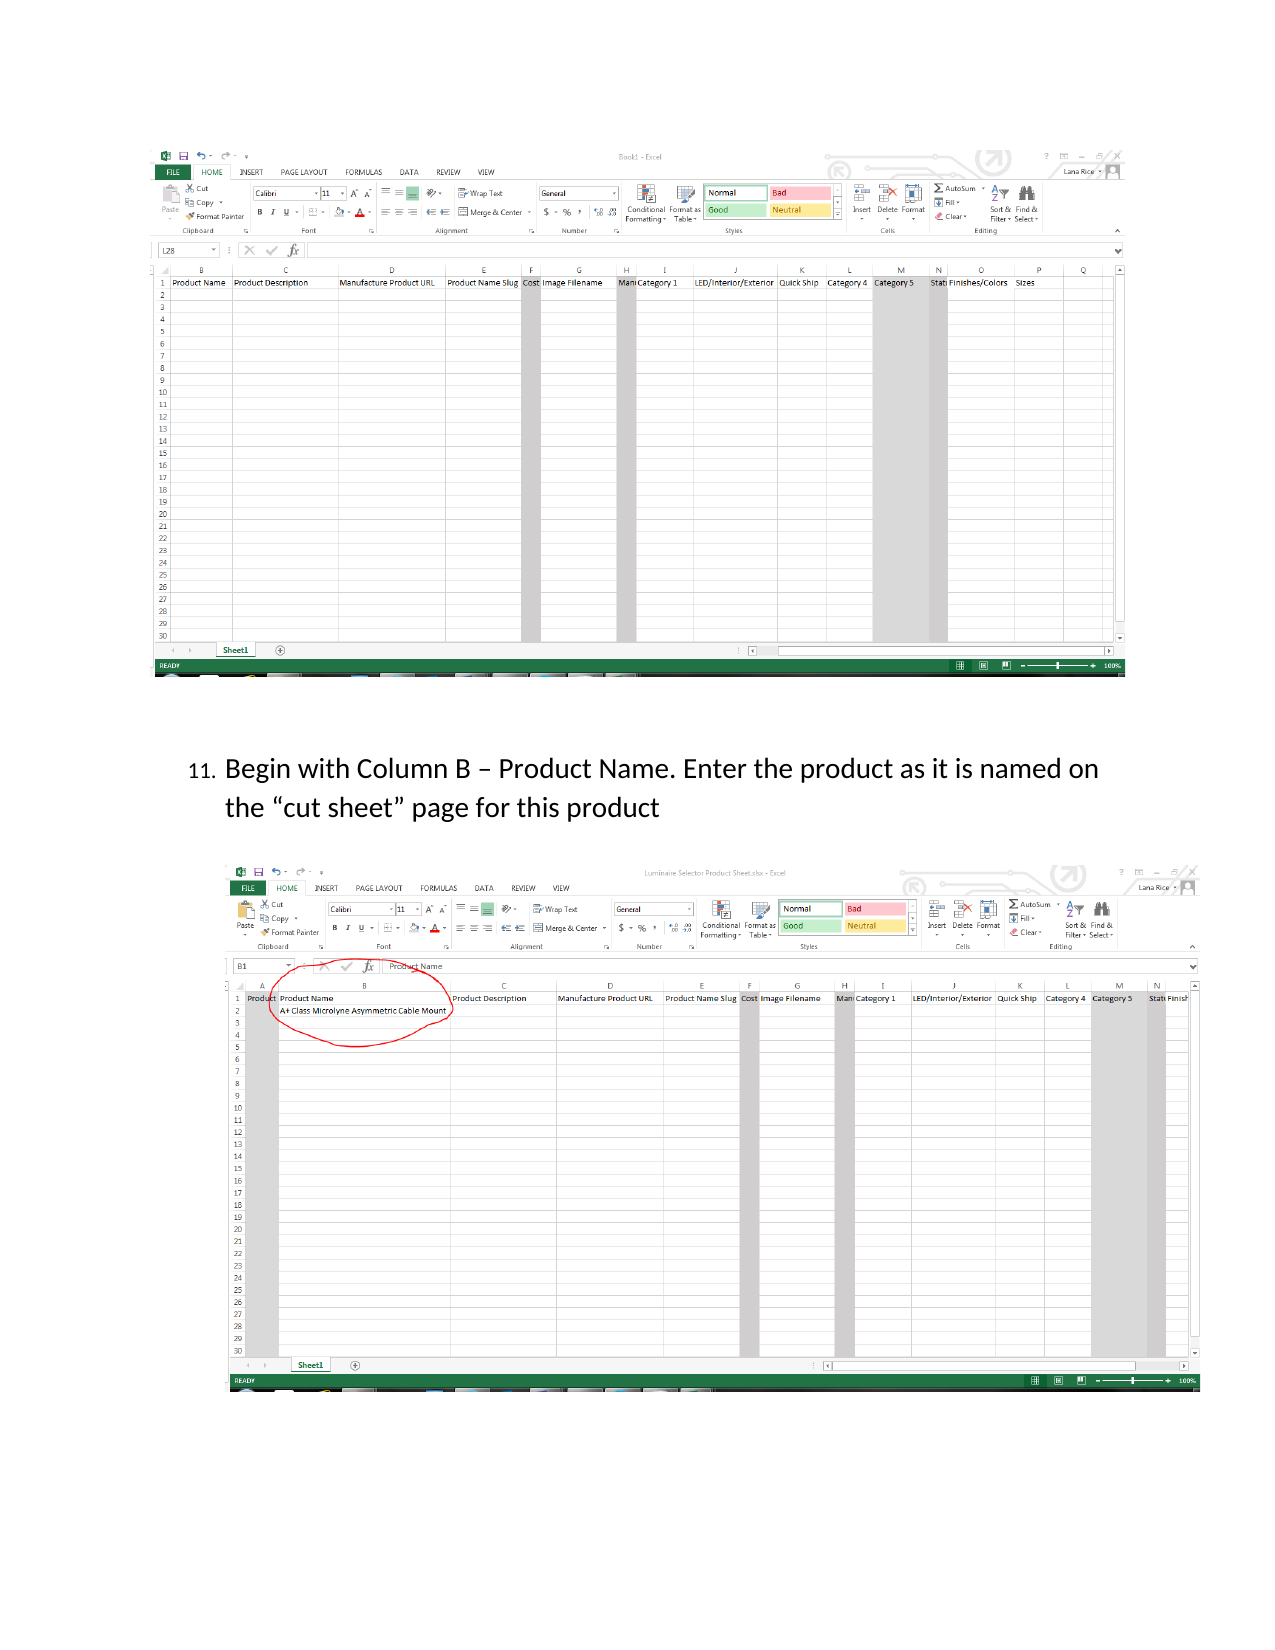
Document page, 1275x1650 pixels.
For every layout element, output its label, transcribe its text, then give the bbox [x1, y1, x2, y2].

list Begin with Column B – Product Name. Enter the product as it is named on the “cut sheet” page for this product [187, 750, 1125, 824]
picture [225, 865, 1200, 1392]
picture [150, 150, 1125, 677]
